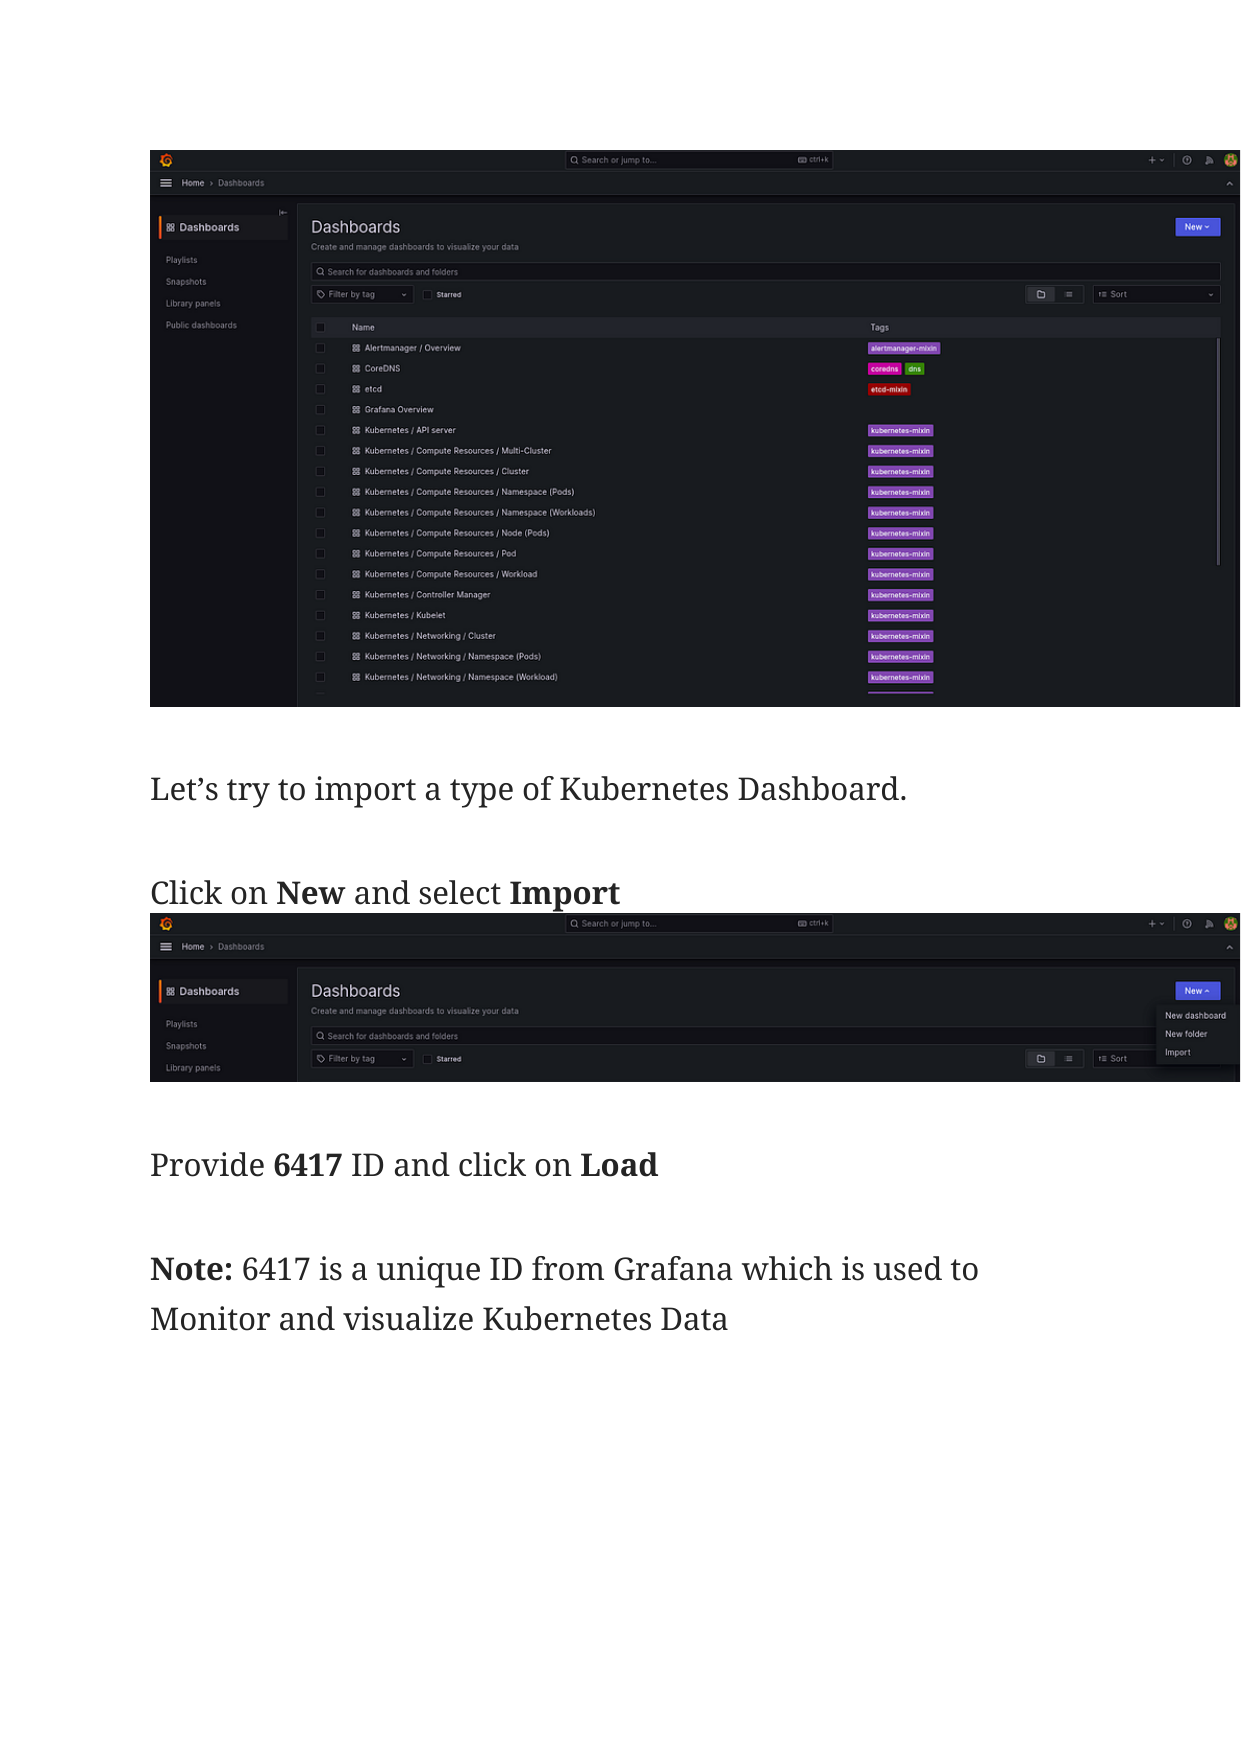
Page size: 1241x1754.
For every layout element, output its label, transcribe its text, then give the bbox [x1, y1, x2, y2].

picture [150, 913, 1241, 1082]
text Click on New and select Import [150, 863, 1090, 913]
text Note: 6417 is a unique ID from Grafana which is used to Monitor and visualize Kubernetes Data [150, 1239, 1090, 1339]
text Let’s try to import a type of Kubernetes Dashboard. [150, 760, 1090, 810]
picture [150, 150, 1241, 707]
text Provide 6417 ID and click on Load [150, 1136, 1090, 1186]
